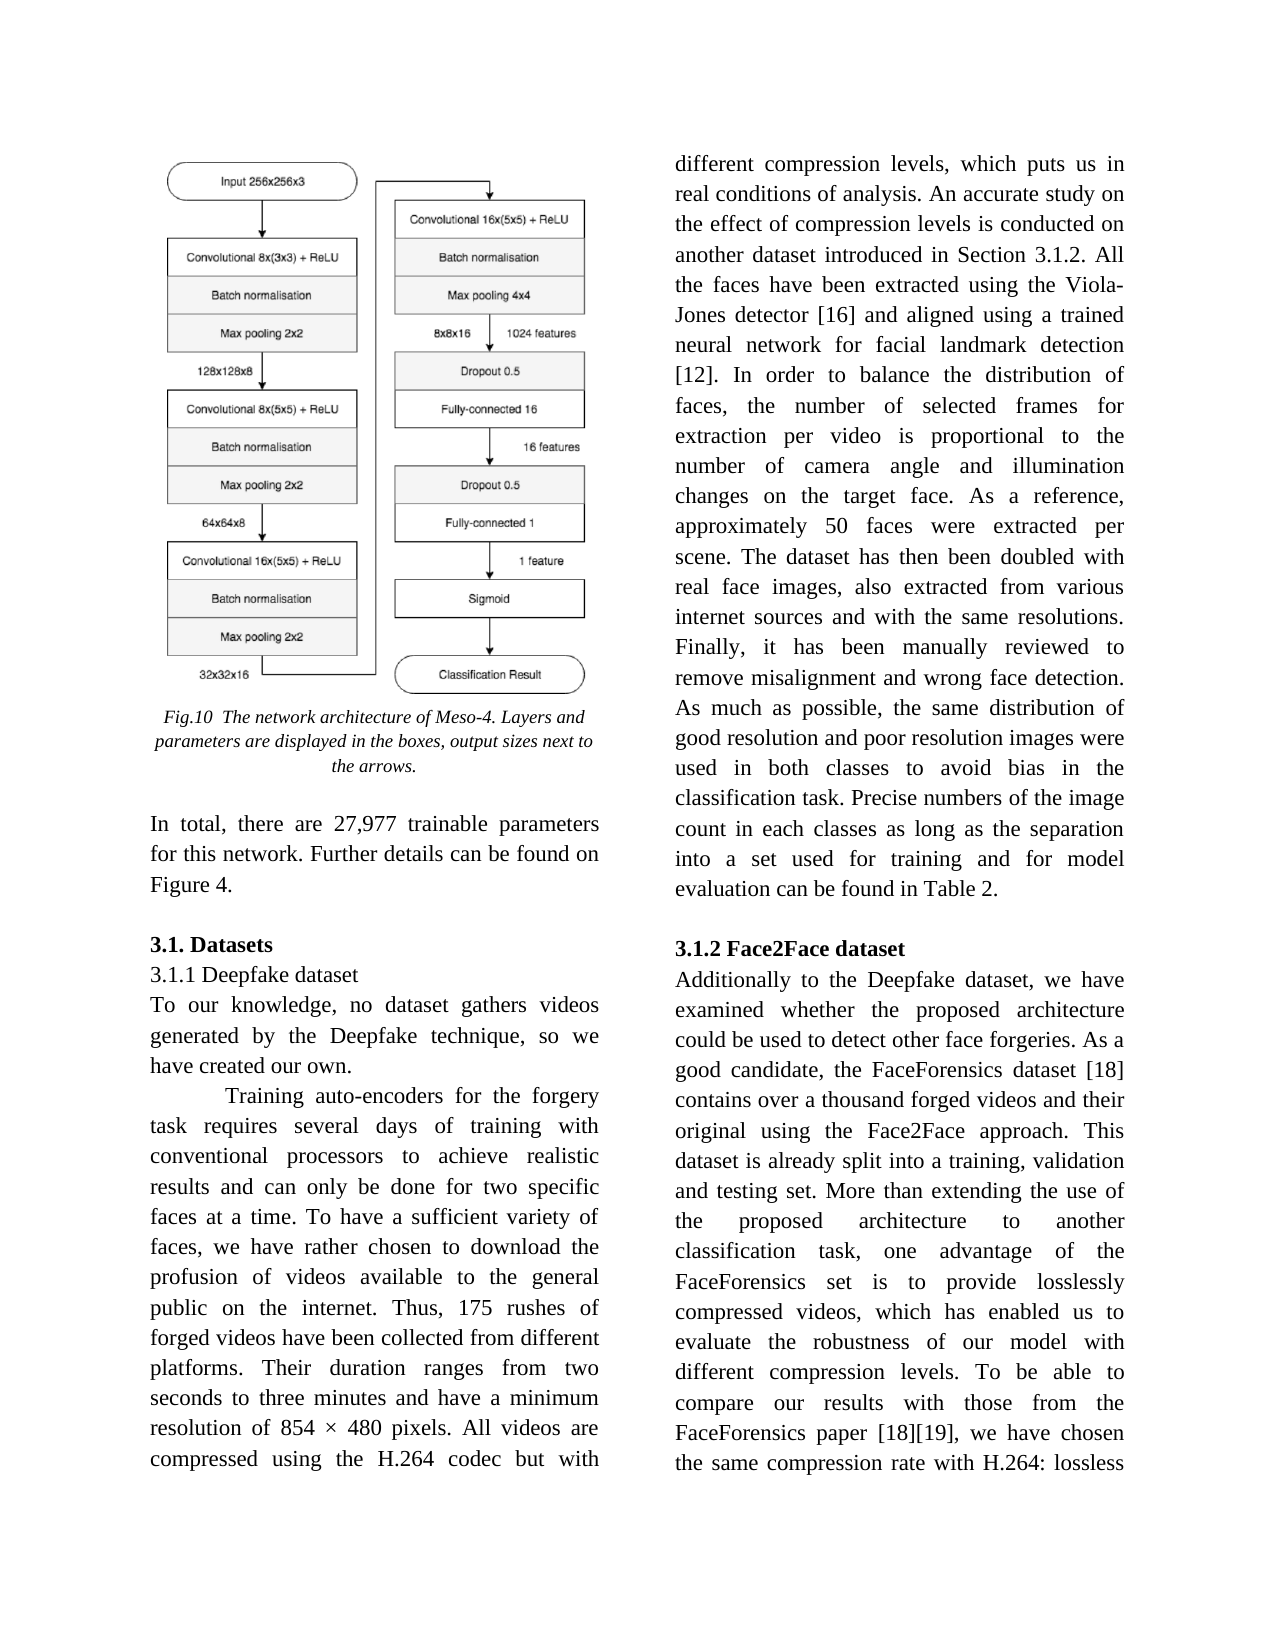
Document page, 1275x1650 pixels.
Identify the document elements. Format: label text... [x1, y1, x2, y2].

text To our knowledge, no dataset gathers videos generated by the Deepfake technique, so we have created our own. [150, 991, 600, 1078]
text 3.1. Datasets [150, 931, 600, 957]
text Training auto-encoders for the forgery task requires several days of training with conventional processors to achieve realistic results and can only be done for two specific faces at a time. To have a sufficient variety of faces, we have rather chosen to download the profusion of videos available to the general public on the internet. Thus, 175 rushes of forged videos have been collected from different platforms. Their duration ranges from two seconds to three minutes and have a minimum resolution of 854 × 480 pixels. All videos are compressed using the H.264 codec but with different compression levels, which puts us in real conditions of analysis. An accurate study on the effect of compression levels is conducted on another dataset introduced in Section 3.1.2. All the faces have been extracted using the Viola-Jones detector [16] and aligned using a trained neural network for facial landmark detection [12]. In order to balance the distribution of faces, the number of selected frames for extraction per video is proportional to the number of camera angle and illumination changes on the target face. As a reference, approximately 50 faces were extracted per scene. The dataset has then been doubled with real face images, also extracted from various internet sources and with the same resolutions. Finally, it has been manually reviewed to remove misalignment and wrong face detection. As much as possible, the same distribution of good resolution and poor resolution images were used in both classes to avoid bias in the classification task. Precise numbers of the image count in each classes as long as the separation into a set used for training and for model evaluation can be found in Table 2. [150, 1082, 600, 1471]
picture [150, 150, 595, 702]
text In total, there are 27,977 trainable parameters for this network. Further details can be found on Figure 4. [150, 810, 600, 897]
text Fig.10 The network architecture of Meso-4. Layers and parameters are displayed in the boxes, output sizes next to the arrows. [150, 706, 600, 777]
text 3.1.2 Face2Face dataset [675, 935, 1125, 962]
text 3.1.1 Deepfake dataset [150, 961, 600, 988]
text Training auto-encoders for the forgery task requires several days of training with conventional processors to achieve realistic results and can only be done for two specific faces at a time. To have a sufficient variety of faces, we have rather chosen to download the profusion of videos available to the general public on the internet. Thus, 175 rushes of forged videos have been collected from different platforms. Their duration ranges from two seconds to three minutes and have a minimum resolution of 854 × 480 pixels. All videos are compressed using the H.264 codec but with different compression levels, which puts us in real conditions of analysis. An accurate study on the effect of compression levels is conducted on another dataset introduced in Section 3.1.2. All the faces have been extracted using the Viola-Jones detector [16] and aligned using a trained neural network for facial landmark detection [12]. In order to balance the distribution of faces, the number of selected frames for extraction per video is proportional to the number of camera angle and illumination changes on the target face. As a reference, approximately 50 faces were extracted per scene. The dataset has then been doubled with real face images, also extracted from various internet sources and with the same resolutions. Finally, it has been manually reviewed to remove misalignment and wrong face detection. As much as possible, the same distribution of good resolution and poor resolution images were used in both classes to avoid bias in the classification task. Precise numbers of the image count in each classes as long as the separation into a set used for training and for model evaluation can be found in Table 2. [675, 150, 1125, 901]
